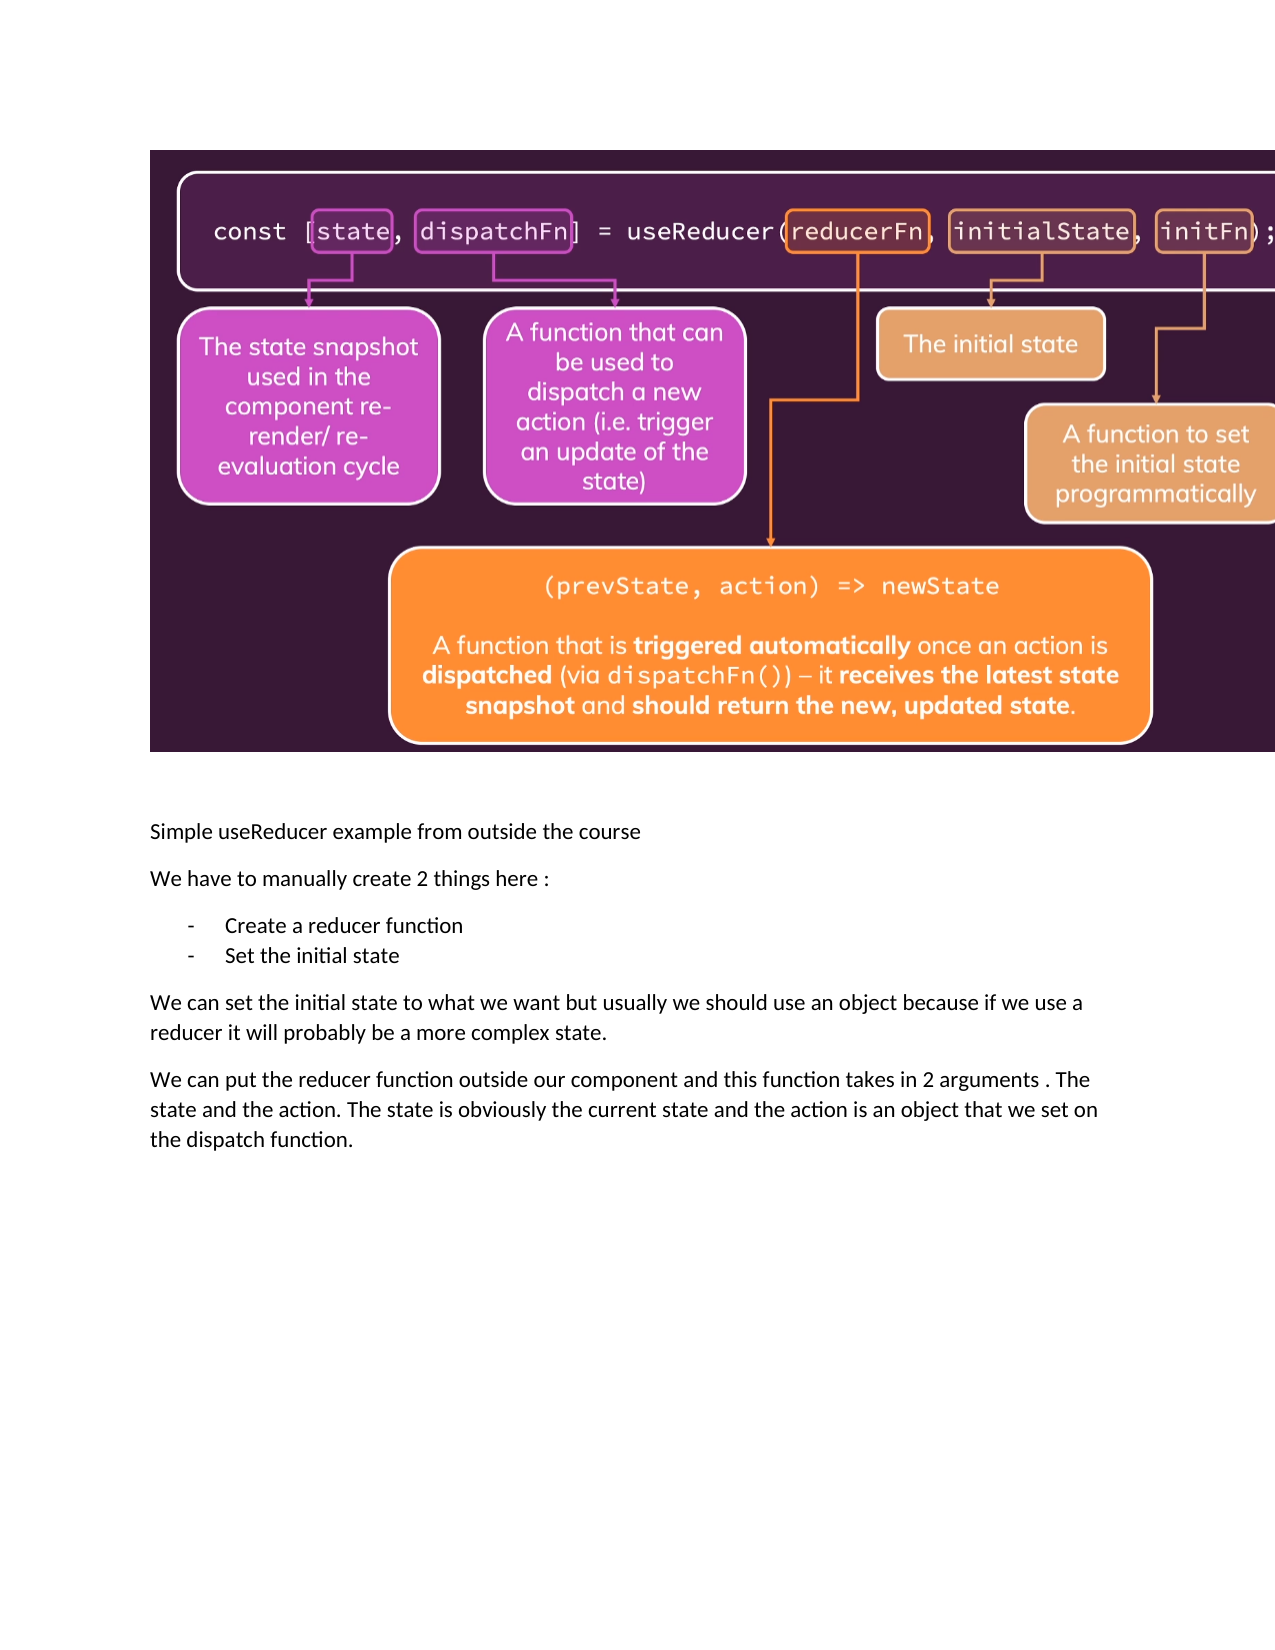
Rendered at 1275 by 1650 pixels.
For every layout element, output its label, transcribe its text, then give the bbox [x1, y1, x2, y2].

text We can set the initial state to what we want but usually we should use an object because if we use a reducer it will probably be a more complex state. [150, 988, 1125, 1046]
picture [150, 150, 1275, 752]
text Simple useReducer example from outside the course [150, 817, 1125, 845]
text We have to manually create 2 things here : [150, 864, 1125, 892]
list Create a reducer function [187, 911, 1125, 939]
text We can put the reducer function outside our component and this function takes in 2 arguments . The state and the action. The state is obviously the current state and the action is an object that we set on the dispatch function. [150, 1065, 1125, 1154]
list Set the initial state [187, 941, 1125, 969]
